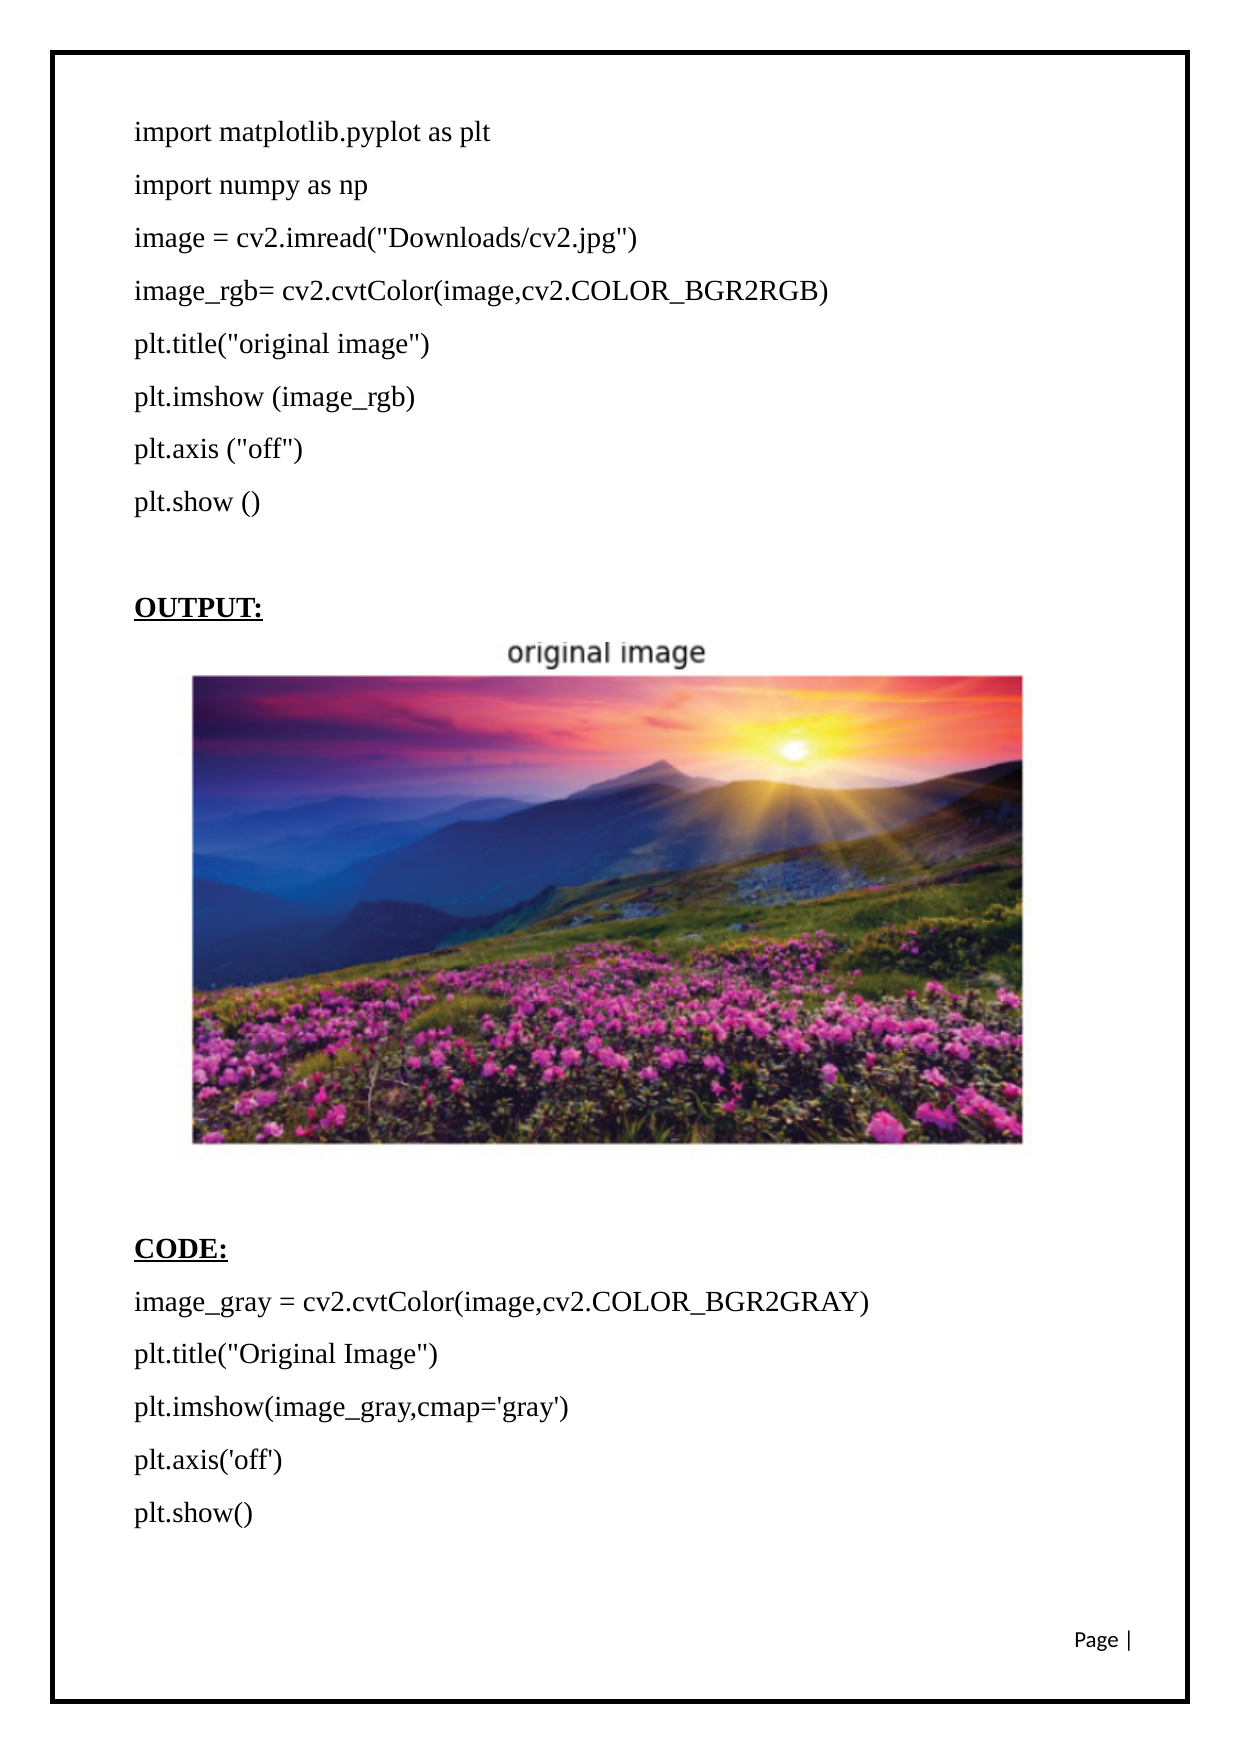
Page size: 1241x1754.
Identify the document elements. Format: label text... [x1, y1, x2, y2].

text plt.title("Original Image") [134, 1337, 1166, 1370]
text image_rgb= cv2.cvtColor(image,cv2.COLOR_BGR2RGB) [134, 273, 1166, 307]
text OUTPUT: [134, 590, 1166, 623]
text plt.show () [134, 484, 1166, 518]
text plt.axis ("off") [134, 431, 1166, 465]
text plt.axis('off') [134, 1442, 1166, 1476]
text import matplotlib.pyplot as plt [134, 114, 1166, 148]
text plt.title("original image") [134, 326, 1166, 359]
text import numpy as np [134, 167, 1166, 201]
text plt.imshow(image_gray,cmap='gray') [134, 1389, 1166, 1423]
picture [133, 642, 1109, 1160]
text CODE: [134, 1231, 1166, 1264]
text plt.show() [134, 1495, 1166, 1529]
text image_gray = cv2.cvtColor(image,cv2.COLOR_BGR2GRAY) [134, 1284, 1166, 1317]
text plt.imshow (image_rgb) [134, 379, 1166, 412]
text image = cv2.imread("Downloads/cv2.jpg") [134, 220, 1166, 254]
